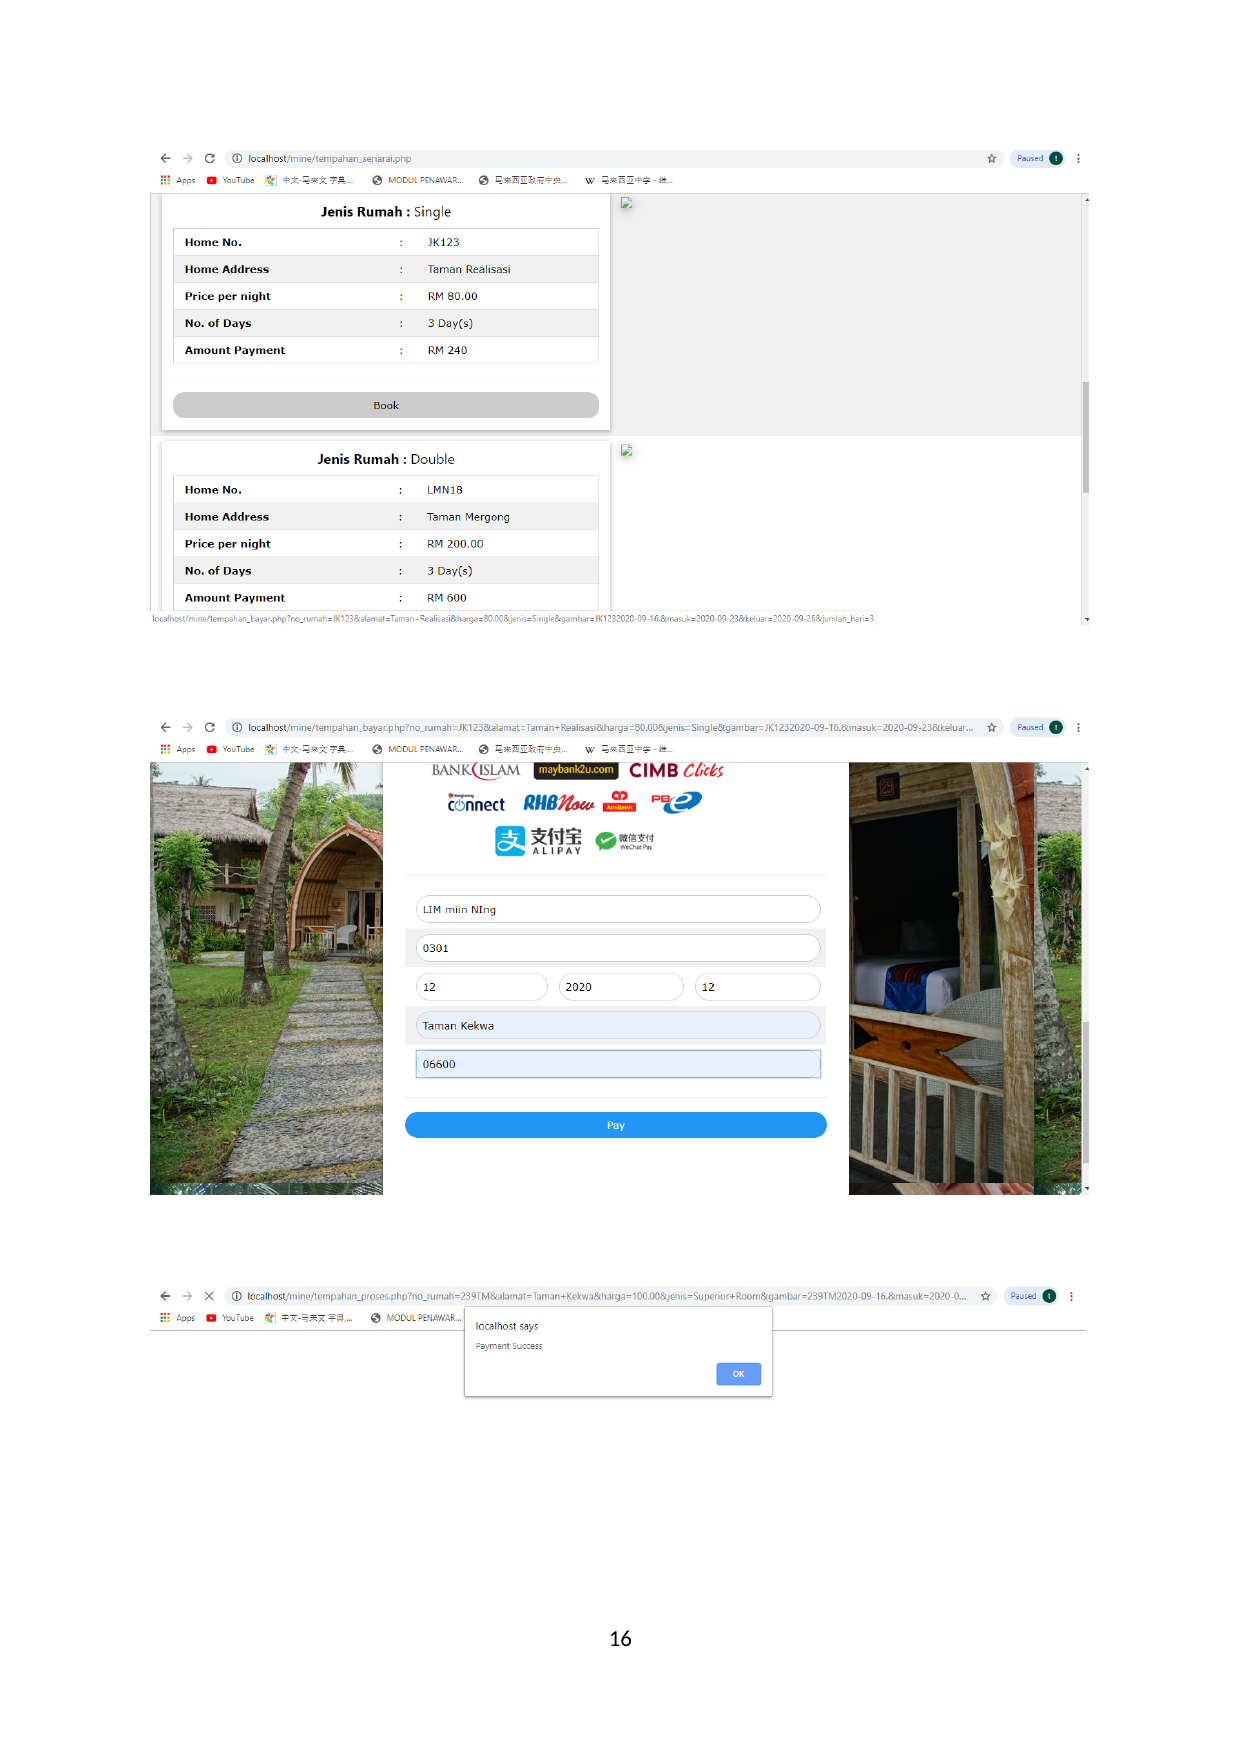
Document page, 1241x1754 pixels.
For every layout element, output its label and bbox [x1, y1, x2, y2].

picture [150, 150, 1089, 626]
picture [150, 716, 1089, 1195]
picture [150, 1284, 1086, 1545]
